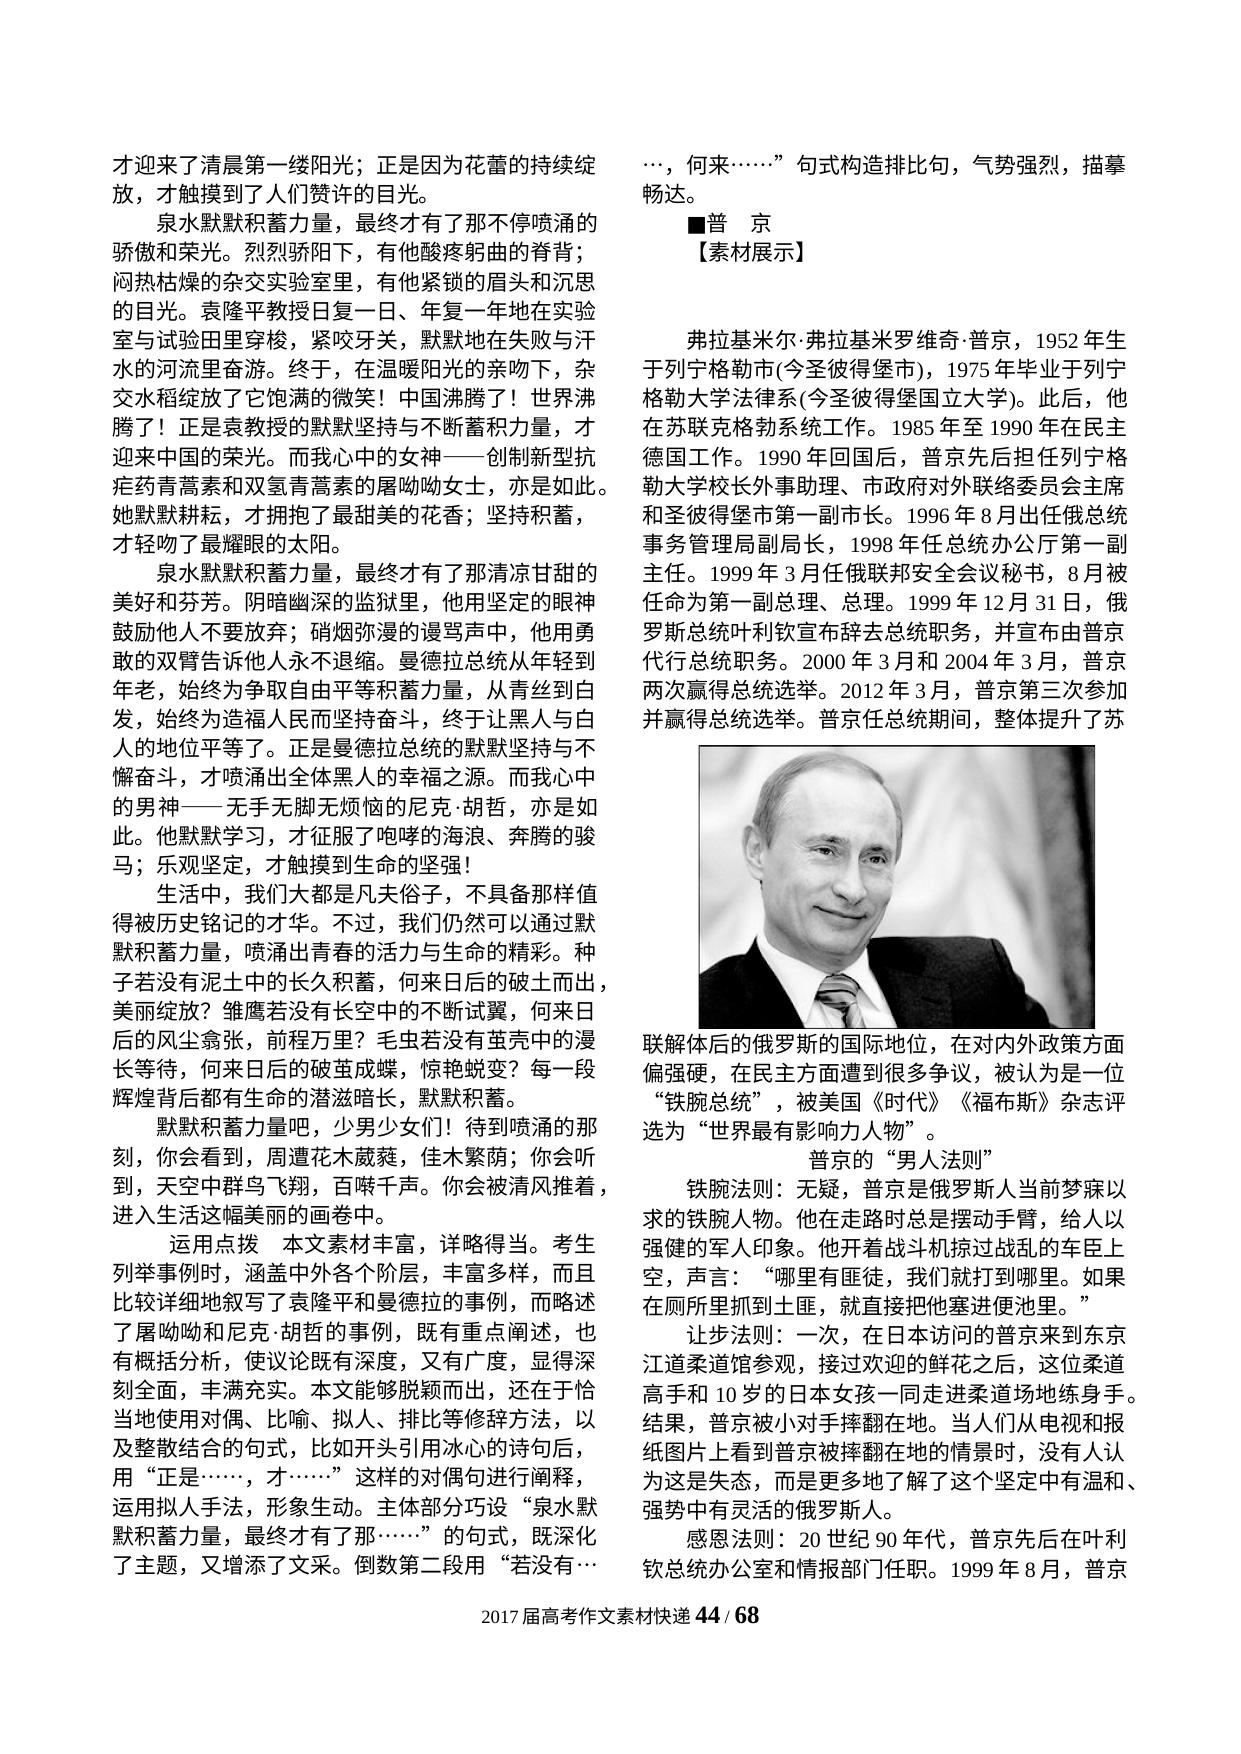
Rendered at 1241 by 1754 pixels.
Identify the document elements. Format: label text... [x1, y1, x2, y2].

text 默默积蓄力量吧，少男少女们！待到喷涌的那刻，你会看到，周遭花木葳蕤，佳木繁荫；你会听到，天空中群鸟飞翔，百啭千声。你会被清风推着，进入生活这幅美丽的画卷中。 [112, 1112, 598, 1229]
text 让步法则：一次，在日本访问的普京来到东京江道柔道馆参观，接过欢迎的鲜花之后，这位柔道高手和10岁的日本女孩一同走进柔道场地练身手。结果，普京被小对手摔翻在地。当人们从电视和报纸图片上看到普京被摔翻在地的情景时，没有人认为这是失态，而是更多地了解了这个坚定中有温和、强势中有灵活的俄罗斯人。 [642, 1320, 1128, 1524]
text 泉水默默积蓄力量，最终才有了那不停喷涌的骄傲和荣光。烈烈骄阳下，有他酸疼躬曲的脊背；闷热枯燥的杂交实验室里，有他紧锁的眉头和沉思的目光。袁隆平教授日复一日、年复一年地在实验室与试验田里穿梭，紧咬牙关，默默地在失败与汗水的河流里奋游。终于，在温暖阳光的亲吻下，杂交水稻绽放了它饱满的微笑！中国沸腾了！世界沸腾了！正是袁教授的默默坚持与不断蓄积力量，才迎来中国的荣光。而我心中的女神——创制新型抗疟药青蒿素和双氢青蒿素的屠呦呦女士，亦是如此。她默默耕耘，才拥抱了最甜美的花香；坚持积蓄，才轻吻了最耀眼的太阳。 [112, 208, 598, 558]
text 普京的“男人法则” [642, 1145, 1128, 1174]
text ■普 京 [642, 208, 1128, 237]
picture [698, 745, 1096, 1029]
text 冰心曾写道：“成功的花，人们只惊羡它现时的明艳，然而当初的芽儿，浸透了奋斗的泪泉，洒满了牺牲的血雨。”正是花儿在黑暗中的努力萌发，才迎来了清晨第一缕阳光；正是因为花蕾的持续绽放，才触摸到了人们赞许的目光。 [112, 150, 598, 208]
text 【素材展示】 [642, 237, 1128, 267]
text 铁腕法则：无疑，普京是俄罗斯人当前梦寐以求的铁腕人物。他在走路时总是摆动手臂，给人以强健的军人印象。他开着战斗机掠过战乱的车臣上空，声言：“哪里有匪徒，我们就打到哪里。如果在厕所里抓到土匪，就直接把他塞进便池里。” [642, 1174, 1128, 1320]
text 运用点拨 本文素材丰富，详略得当。考生列举事例时，涵盖中外各个阶层，丰富多样，而且比较详细地叙写了袁隆平和曼德拉的事例，而略述了屠呦呦和尼克·胡哲的事例，既有重点阐述，也有概括分析，使议论既有深度，又有广度，显得深刻全面，丰满充实。本文能够脱颖而出，还在于恰当地使用对偶、比喻、拟人、排比等修辞方法，以及整散结合的句式，比如开头引用冰心的诗句后，用“正是……，才……”这样的对偶句进行阐释，运用拟人手法，形象生动。主体部分巧设“泉水默默积蓄力量，最终才有了那……”的句式，既深化了主题，又增添了文采。倒数第二段用“若没有……，何来……”句式构造排比句，气势强烈，描摹畅达。 [112, 1229, 598, 1579]
text 泉水默默积蓄力量，最终才有了那清凉甘甜的美好和芬芳。阴暗幽深的监狱里，他用坚定的眼神鼓励他人不要放弃；硝烟弥漫的谩骂声中，他用勇敢的双臂告诉他人永不退缩。曼德拉总统从年轻到年老，始终为争取自由平等积蓄力量，从青丝到白发，始终为造福人民而坚持奋斗，终于让黑人与白人的地位平等了。正是曼德拉总统的默默坚持与不懈奋斗，才喷涌出全体黑人的幸福之源。而我心中的男神——无手无脚无烦恼的尼克·胡哲，亦是如此。他默默学习，才征服了咆哮的海浪、奔腾的骏马；乐观坚定，才触摸到生命的坚强！ [112, 558, 598, 879]
text 生活中，我们大都是凡夫俗子，不具备那样值得被历史铭记的才华。不过，我们仍然可以通过默默积蓄力量，喷涌出青春的活力与生命的精彩。种子若没有泥土中的长久积蓄，何来日后的破土而出，美丽绽放？雏鹰若没有长空中的不断试翼，何来日后的风尘翕张，前程万里？毛虫若没有茧壳中的漫长等待，何来日后的破茧成蝶，惊艳蜕变？每一段辉煌背后都有生命的潜滋暗长，默默积蓄。 [112, 879, 598, 1112]
